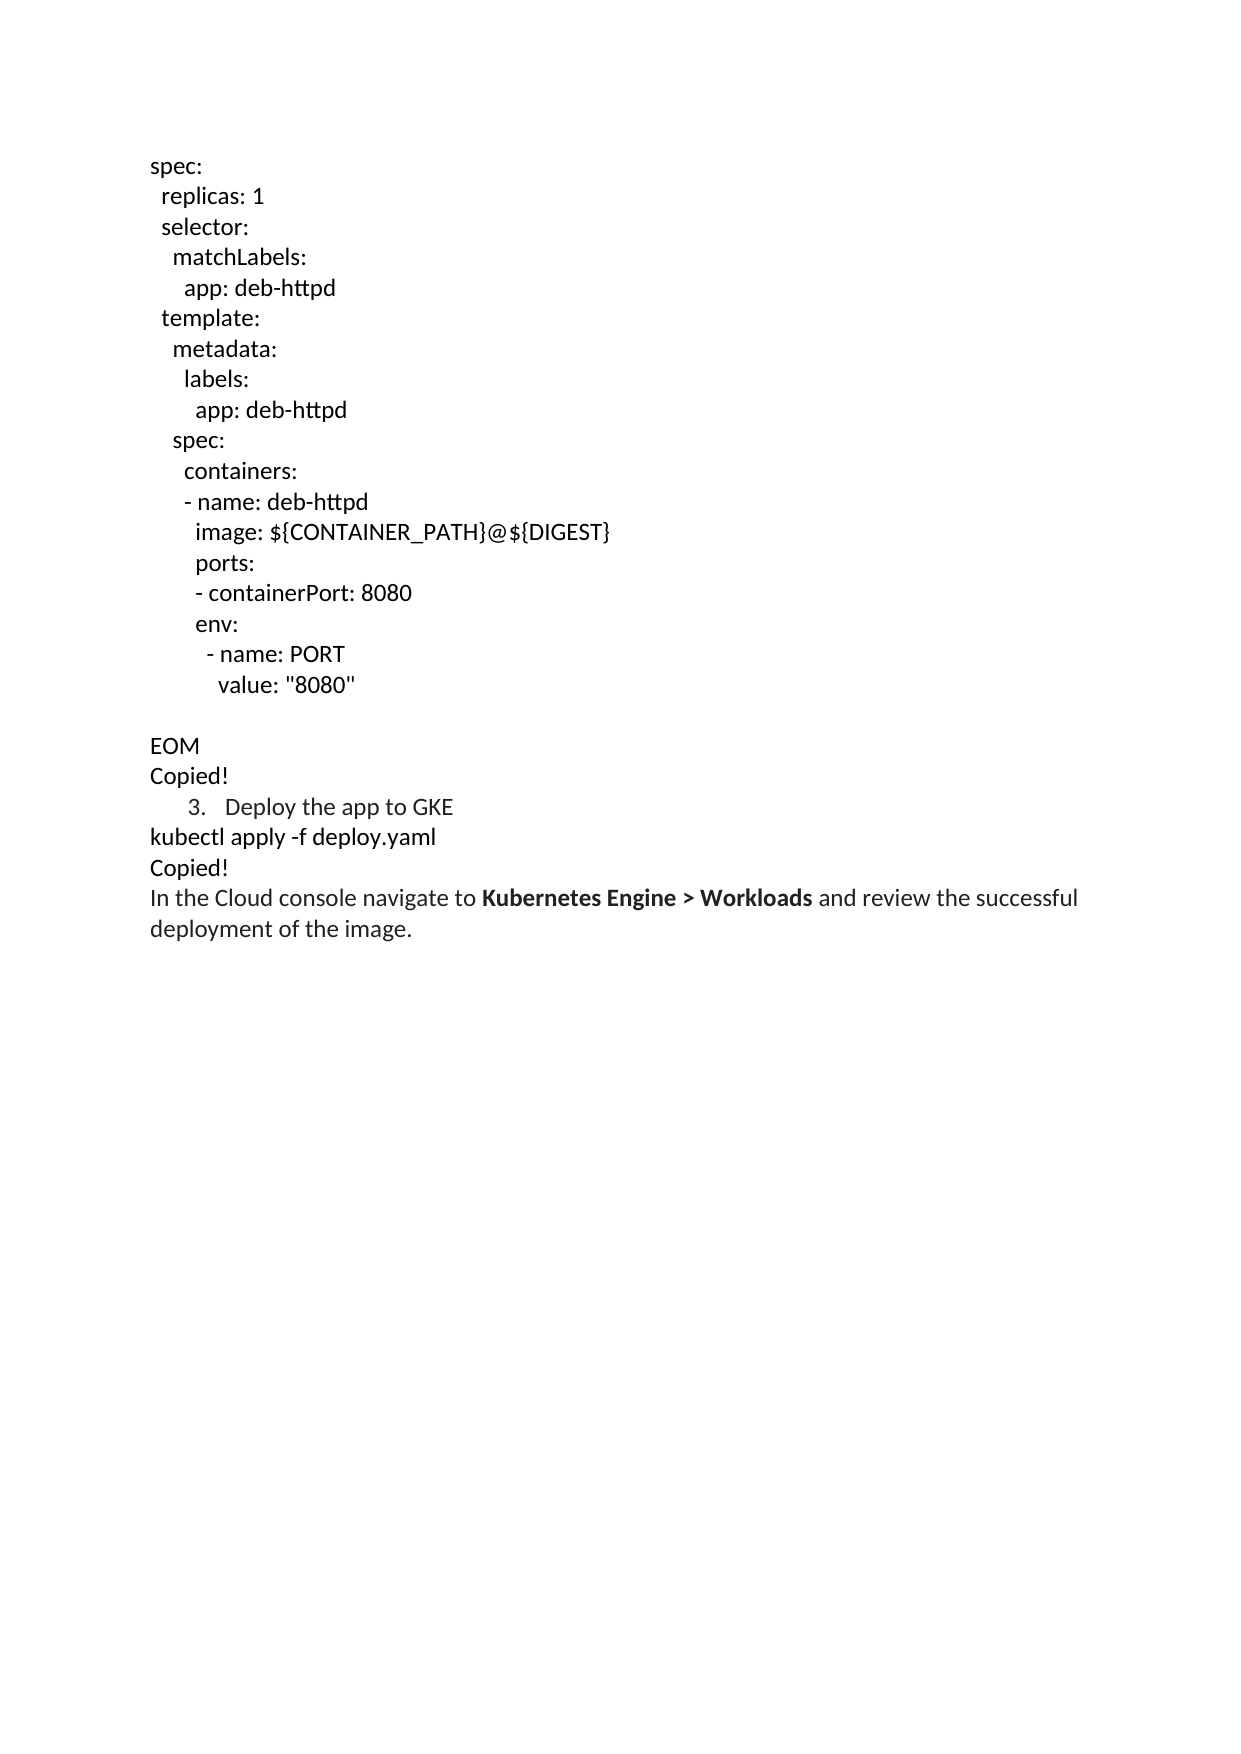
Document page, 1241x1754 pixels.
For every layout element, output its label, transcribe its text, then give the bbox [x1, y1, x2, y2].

text metadata: [150, 333, 1090, 364]
text labels: [150, 364, 1090, 394]
text In the Cloud console navigate to Kubernetes Engine > Workloads and review the successful deployment of the image. [150, 882, 1090, 943]
text selector: [150, 211, 1090, 242]
text env: [150, 608, 1090, 638]
text image: ${CONTAINER_PATH}@${DIGEST} [150, 516, 1090, 547]
text matchLabels: [150, 242, 1090, 272]
text spec: [150, 150, 1090, 181]
text kubectl apply -f deploy.yaml [150, 821, 1090, 852]
text - name: PORT [150, 638, 1090, 669]
text spec: [150, 425, 1090, 455]
text app: deb-httpd [150, 394, 1090, 425]
list Deploy the app to GKE [187, 791, 1090, 821]
text Copied! [150, 852, 1090, 882]
text template: [150, 303, 1090, 333]
text - containerPort: 8080 [150, 577, 1090, 608]
text - name: deb-httpd [150, 486, 1090, 516]
text app: deb-httpd [150, 272, 1090, 303]
text EOM [150, 730, 1090, 760]
text value: "8080" [150, 669, 1090, 699]
text ports: [150, 547, 1090, 577]
text Copied! [150, 760, 1090, 791]
text replicas: 1 [150, 181, 1090, 211]
text containers: [150, 455, 1090, 486]
